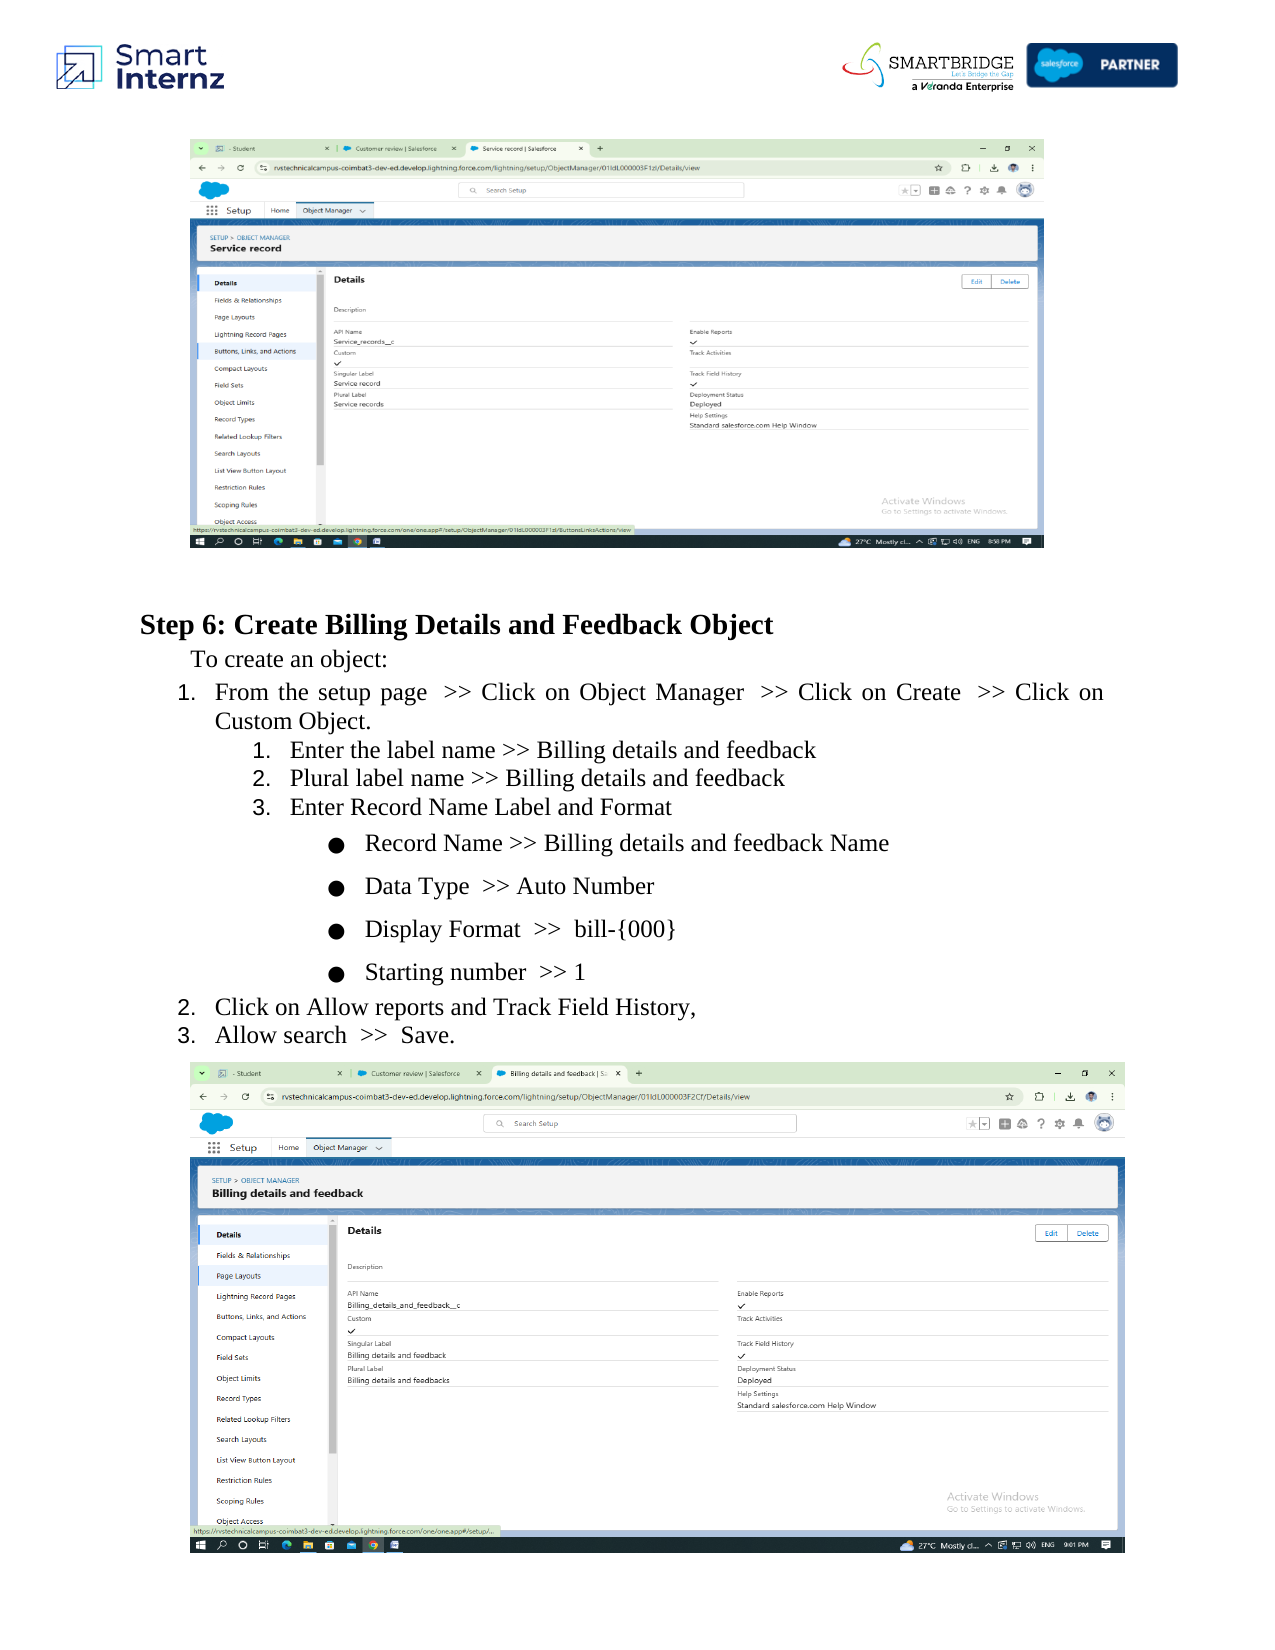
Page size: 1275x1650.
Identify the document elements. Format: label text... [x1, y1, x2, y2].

list Data Type >> Auto Number [327, 864, 1129, 906]
list Record Name >> Billing details and feedback Name [327, 821, 1129, 864]
picture [833, 37, 1178, 96]
picture [190, 139, 1044, 548]
text To create an object: [139, 644, 1129, 673]
text Step 6: Create Billing Details and Feedback Object [139, 607, 1129, 641]
list Display Format >> bill-{000} [327, 906, 1129, 949]
list Enter the label name >> Billing details and feedback [252, 735, 1129, 763]
list Click on Allow reports and Track Field History, [177, 992, 1129, 1021]
picture [190, 1062, 1125, 1553]
list Allow search >> Save. [177, 1021, 1129, 1049]
list Enter Record Name Label and Format [252, 792, 1129, 821]
picture [51, 44, 229, 89]
list Plural label name >> Billing details and feedback [252, 763, 1129, 792]
list Starting number >> 1 [327, 949, 1129, 992]
list From the setup page >> Click on Object Manager >> Click on Create >> Click on Custom Object. [177, 677, 1104, 735]
